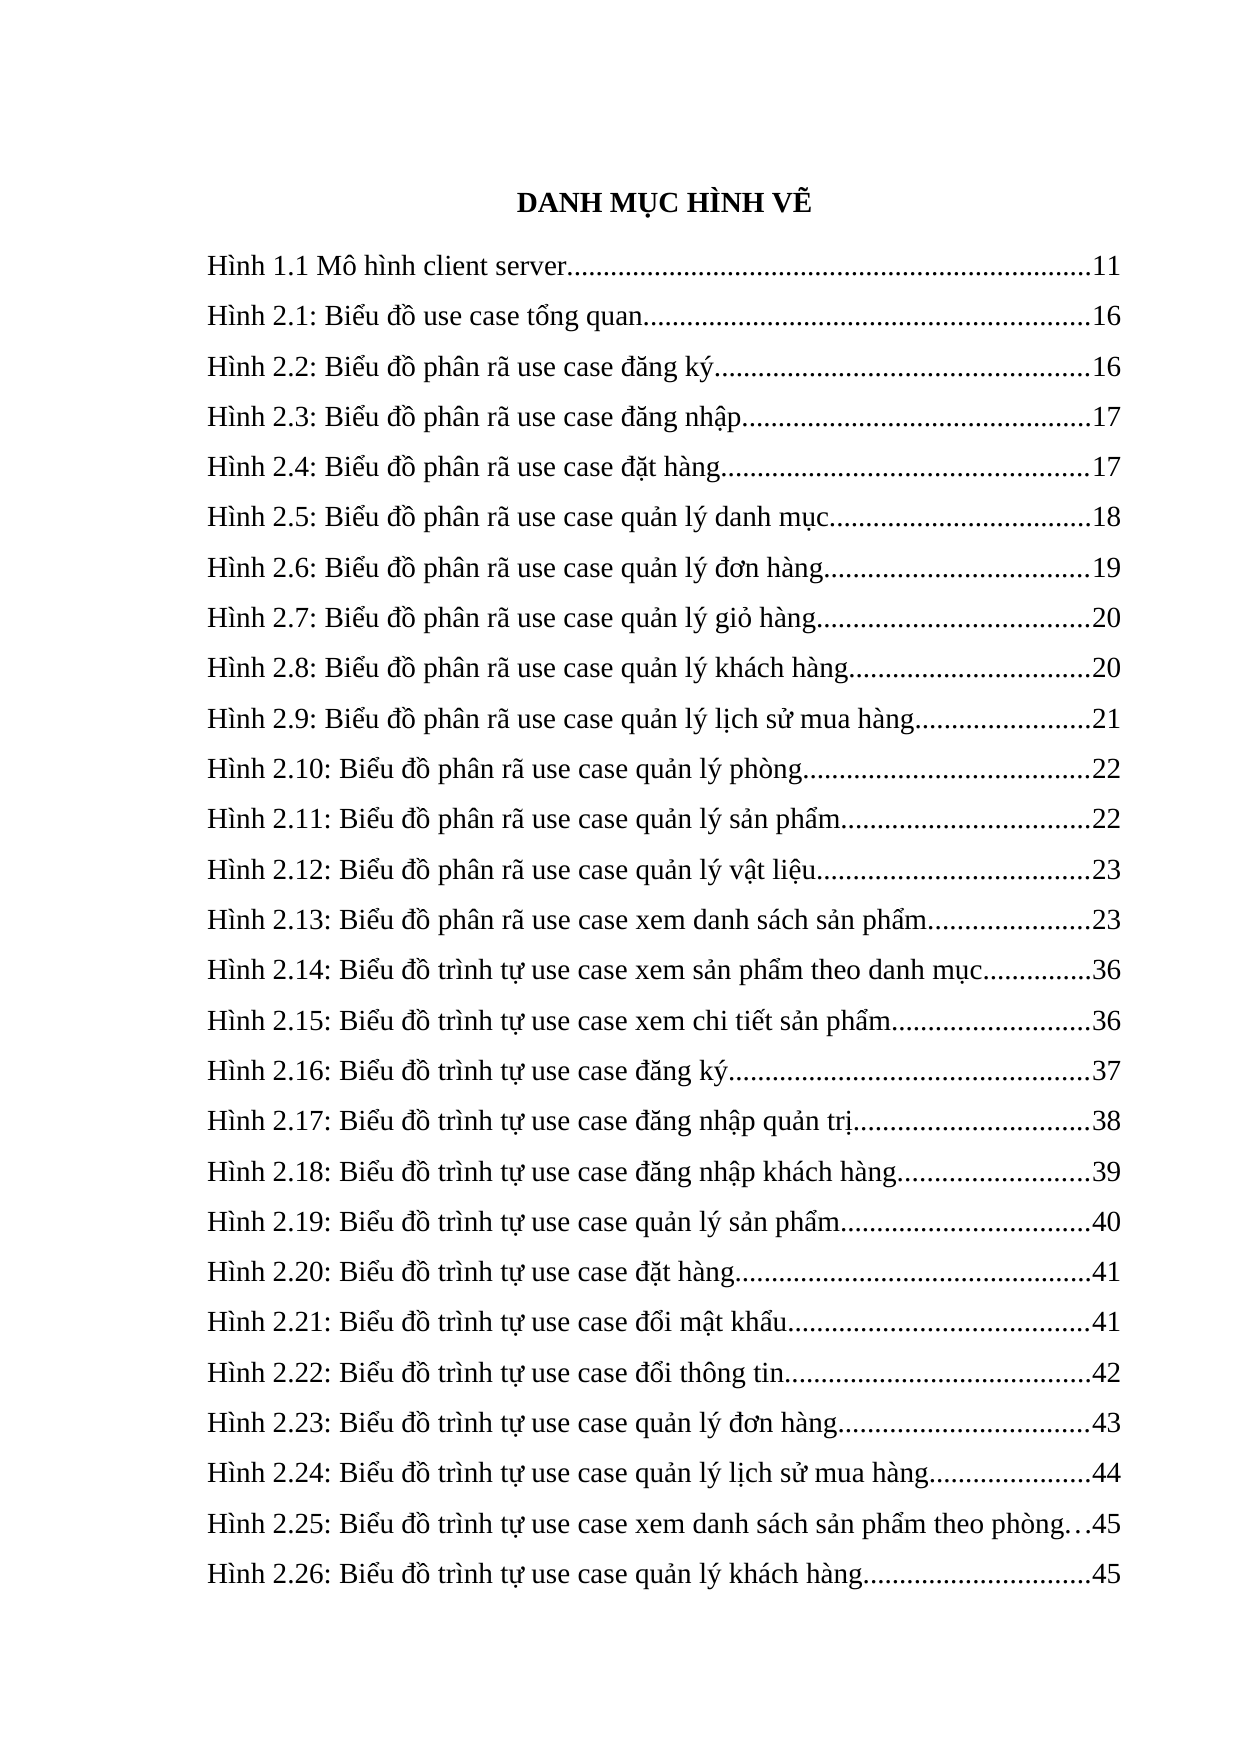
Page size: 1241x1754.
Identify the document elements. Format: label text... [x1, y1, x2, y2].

text Hình 2.18: Biểu đồ trình tự use case đăng nhập khách hàng 39 [207, 1154, 1122, 1187]
text Hình 2.19: Biểu đồ trình tự use case quản lý sản phẩm 40 [207, 1204, 1122, 1237]
text Hình 2.22: Biểu đồ trình tự use case đổi thông tin 42 [207, 1355, 1122, 1388]
text Hình 2.23: Biểu đồ trình tự use case quản lý đơn hàng 43 [207, 1405, 1122, 1439]
subtitle DANH MỤC HÌNH VẼ [207, 185, 1122, 219]
text Hình 2.1: Biểu đồ use case tổng quan 16 [207, 298, 1122, 332]
text Hình 2.25: Biểu đồ trình tự use case xem danh sách sản phẩm theo phòng 45 [207, 1506, 1122, 1539]
text Hình 2.9: Biểu đồ phân rã use case quản lý lịch sử mua hàng 21 [207, 701, 1122, 734]
text Hình 2.24: Biểu đồ trình tự use case quản lý lịch sử mua hàng 44 [207, 1456, 1122, 1489]
text Hình 2.14: Biểu đồ trình tự use case xem sản phẩm theo danh mục 36 [207, 952, 1122, 986]
text Hình 2.17: Biểu đồ trình tự use case đăng nhập quản trị 38 [207, 1103, 1122, 1137]
text Hình 2.11: Biểu đồ phân rã use case quản lý sản phẩm 22 [207, 801, 1122, 835]
text Hình 2.4: Biểu đồ phân rã use case đặt hàng 17 [207, 449, 1122, 483]
text Hình 2.7: Biểu đồ phân rã use case quản lý giỏ hàng 20 [207, 600, 1122, 634]
text Hình 2.6: Biểu đồ phân rã use case quản lý đơn hàng 19 [207, 550, 1122, 583]
text Hình 2.21: Biểu đồ trình tự use case đổi mật khẩu 41 [207, 1304, 1122, 1338]
text Hình 2.15: Biểu đồ trình tự use case xem chi tiết sản phẩm 36 [207, 1003, 1122, 1036]
text Hình 2.20: Biểu đồ trình tự use case đặt hàng 41 [207, 1254, 1122, 1288]
text Hình 2.2: Biểu đồ phân rã use case đăng ký 16 [207, 349, 1122, 382]
text Hình 2.3: Biểu đồ phân rã use case đăng nhập 17 [207, 399, 1122, 432]
text Hình 2.8: Biểu đồ phân rã use case quản lý khách hàng 20 [207, 651, 1122, 684]
text Hình 2.10: Biểu đồ phân rã use case quản lý phòng 22 [207, 751, 1122, 785]
text Hình 2.13: Biểu đồ phân rã use case xem danh sách sản phẩm 23 [207, 902, 1122, 936]
text Hình 1.1 Mô hình client server 11 [207, 248, 1122, 282]
text Hình 2.5: Biểu đồ phân rã use case quản lý danh mục 18 [207, 499, 1122, 533]
text Hình 2.16: Biểu đồ trình tự use case đăng ký 37 [207, 1053, 1122, 1087]
text Hình 2.12: Biểu đồ phân rã use case quản lý vật liệu 23 [207, 852, 1122, 885]
text Hình 2.26: Biểu đồ trình tự use case quản lý khách hàng 45 [207, 1556, 1122, 1590]
